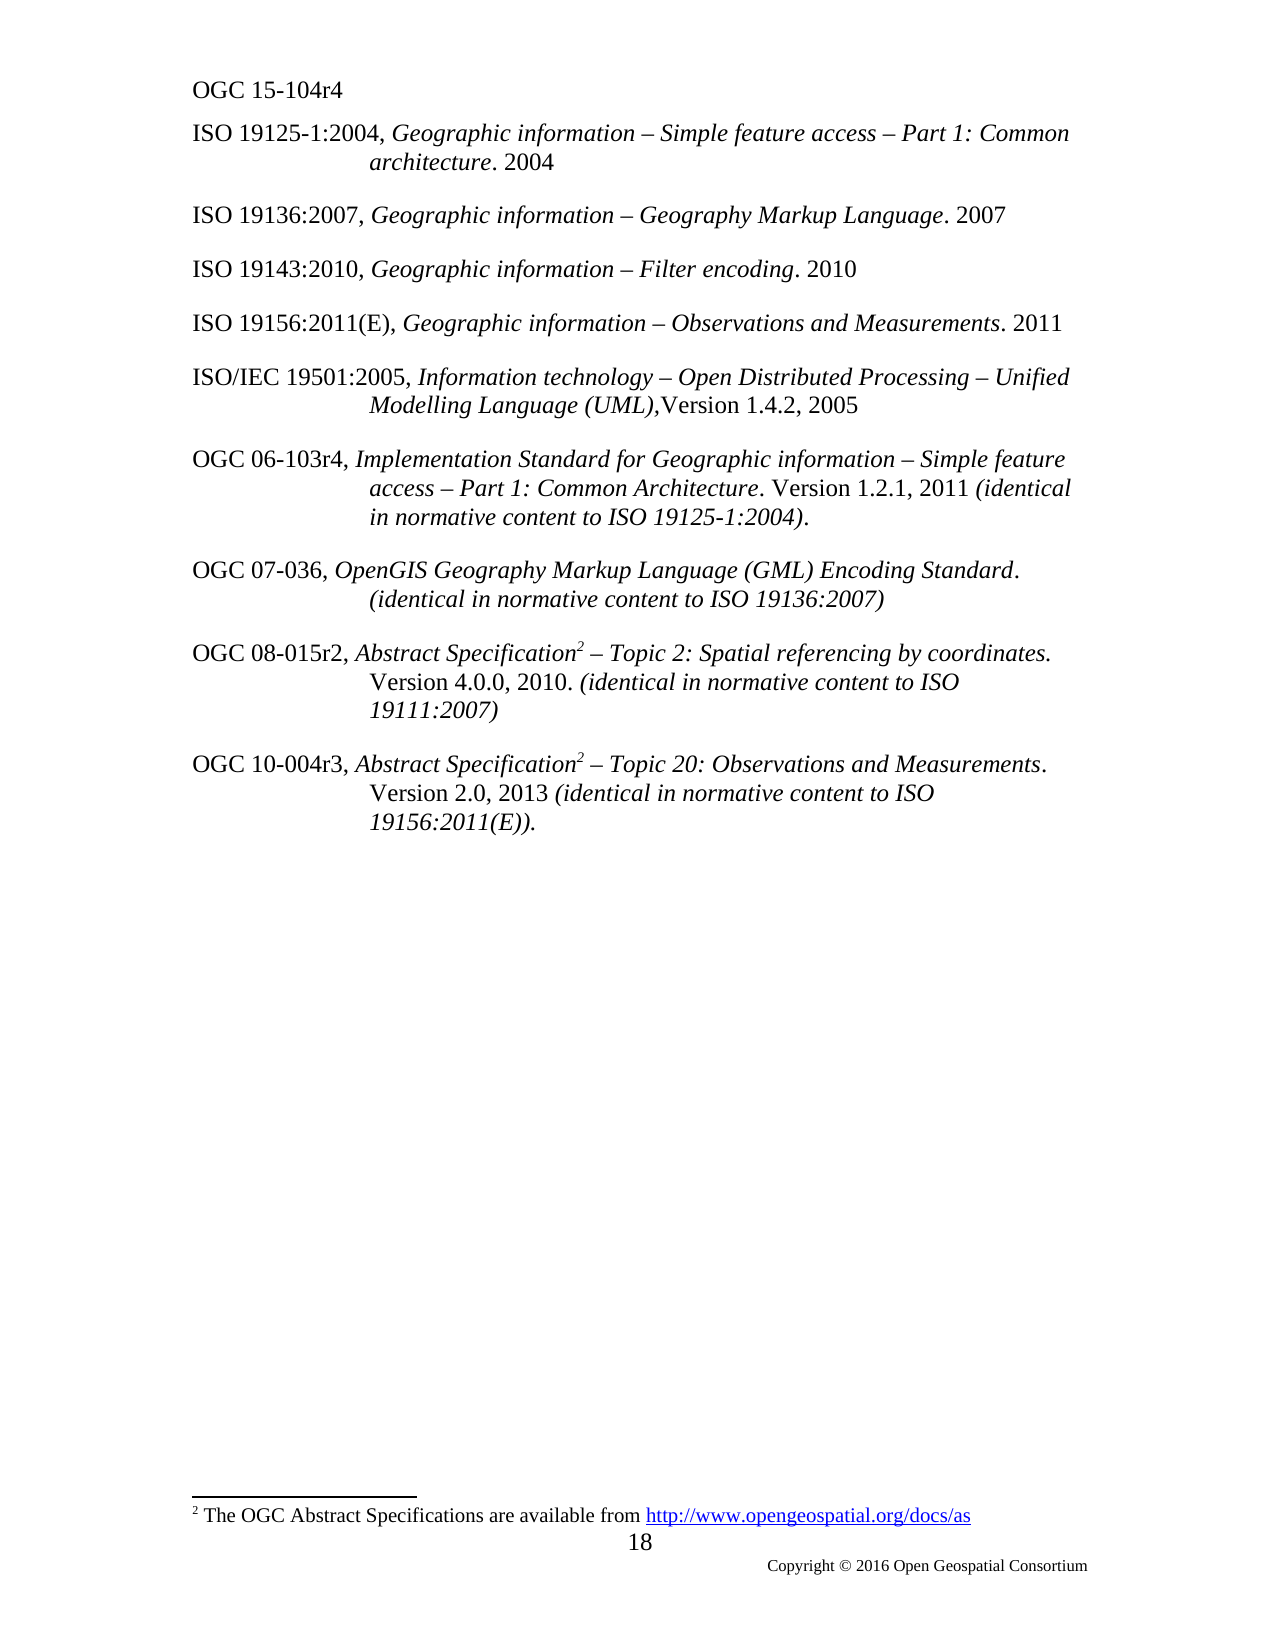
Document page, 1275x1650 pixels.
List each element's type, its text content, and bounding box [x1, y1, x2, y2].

text ISO 19136:2007, Geographic information – Geography Markup Language. 2007 [192, 201, 1087, 229]
text ISO/IEC 19501:2005, Information technology – Open Distributed Processing – Unified Modelling Language (UML),Version 1.4.2, 2005 [192, 362, 1087, 419]
text ISO 19143:2010, Geographic information – Filter encoding. 2010 [192, 254, 1087, 283]
text ISO 19156:2011(E), Geographic information – Observations and Measurements. 2011 [192, 308, 1087, 337]
text OGC 10-004r3, Abstract Specification2 – Topic 20: Observations and Measurements. Version 2.0, 2013 (identical in normative content to ISO 19156:2011(E)). [192, 749, 1087, 836]
text ISO 19125-1:2004, Geographic information – Simple feature access – Part 1: Common architecture. 2004 [192, 118, 1087, 176]
text OGC 07-036, OpenGIS Geography Markup Language (GML) Encoding Standard. (identical in normative content to ISO 19136:2007) [192, 556, 1087, 613]
text OGC 08-015r2, Abstract Specification – Topic 2: Spatial referencing by coordinates. Version 4.0.0, 2010. (identical in normative content to ISO 19111:2007) [192, 638, 1087, 724]
text OGC 06-103r4, Implementation Standard for Geographic information – Simple feature access – Part 1: Common Architecture. Version 1.2.1, 2011 (identical in normative content to ISO 19125-1:2004). [192, 444, 1087, 531]
